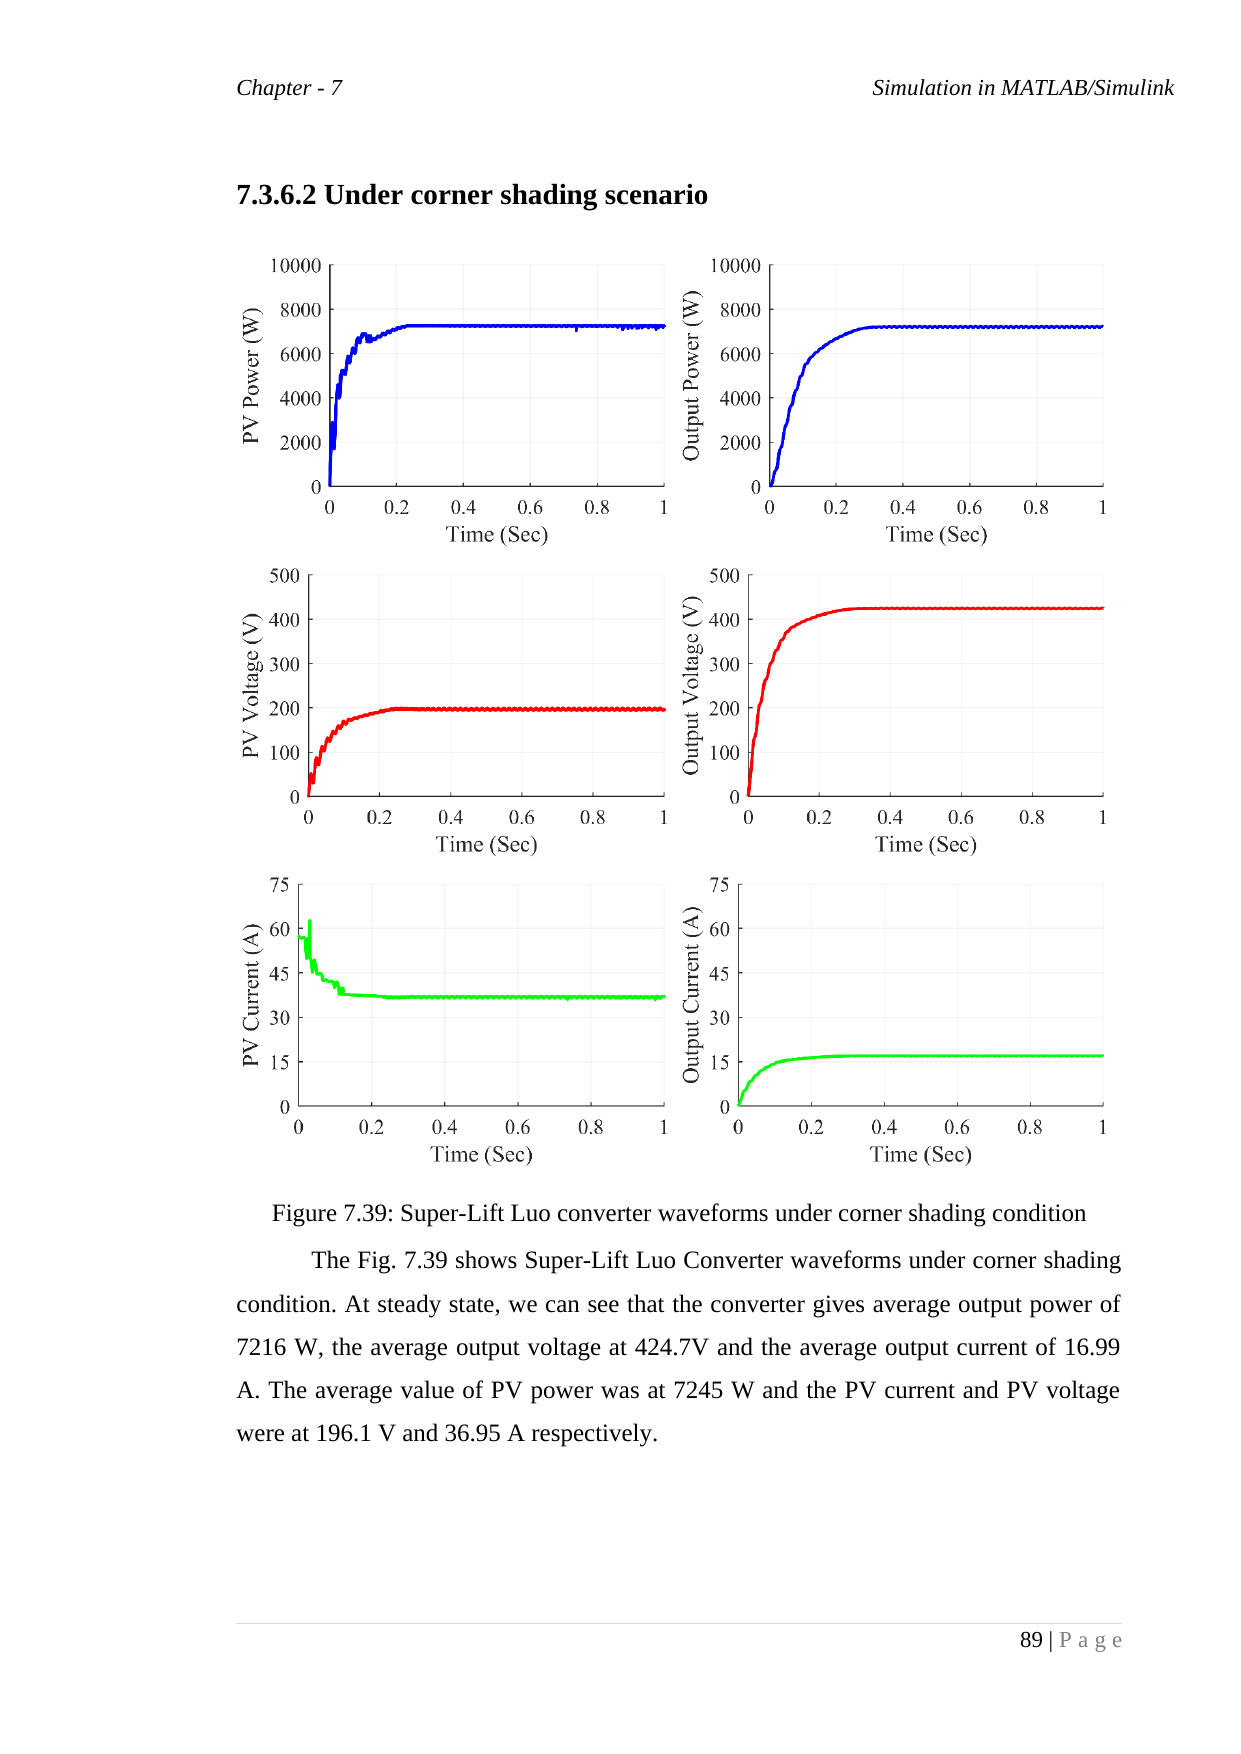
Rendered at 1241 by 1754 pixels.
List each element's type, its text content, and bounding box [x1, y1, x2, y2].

picture [236, 872, 1116, 1168]
text 7.3.6.2 Under corner shading scenario [236, 177, 1122, 211]
picture [236, 562, 1116, 858]
picture [236, 252, 1116, 548]
text The Fig. 7.39 shows Super-Lift Luo Converter waveforms under corner shading condition. At steady state, we can see that the converter gives average output power of 7216 W, the average output voltage at 424.7V and the average output current of 16.99 A. The average value of PV power was at 7245 W and the PV current and PV voltage were at 196.1 V and 36.95 A respectively. [236, 1246, 1122, 1447]
text Figure 7.39: Super-Lift Luo converter waveforms under corner shading condition [236, 1198, 1122, 1227]
